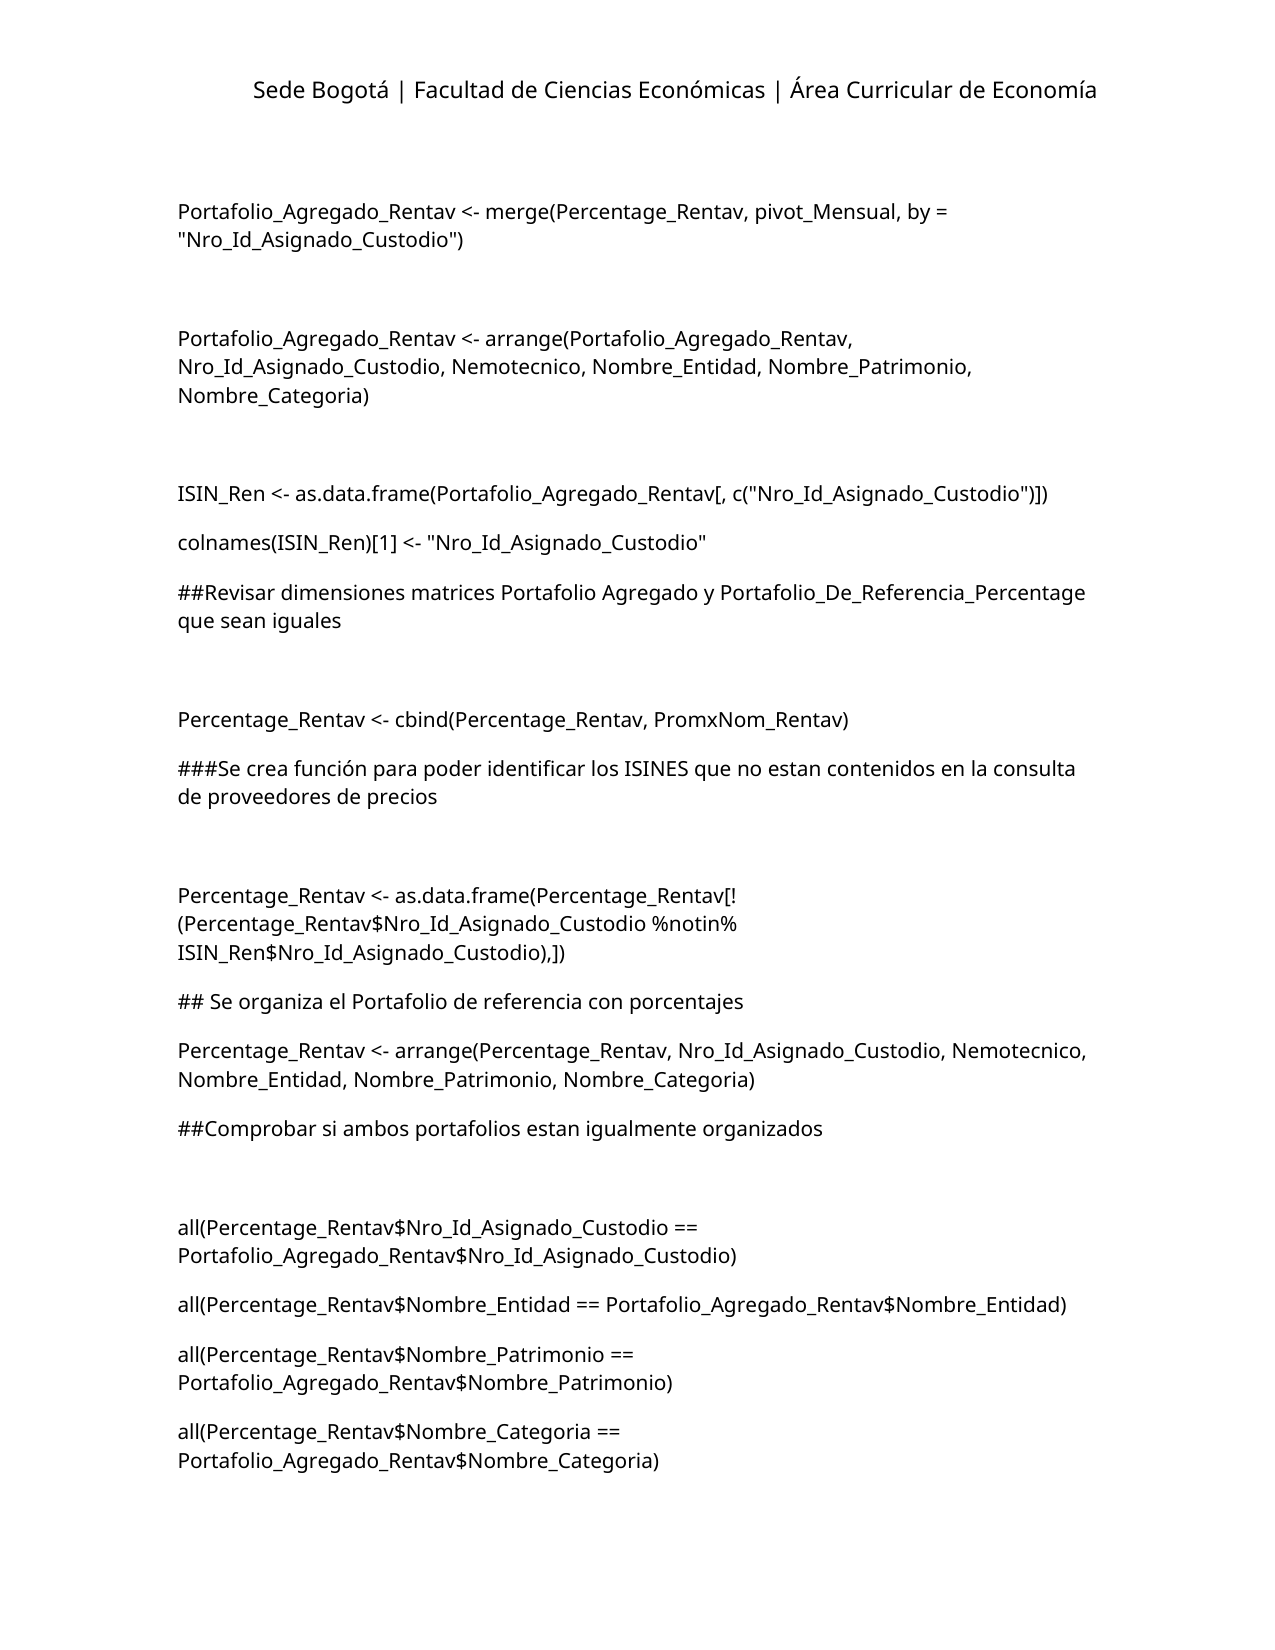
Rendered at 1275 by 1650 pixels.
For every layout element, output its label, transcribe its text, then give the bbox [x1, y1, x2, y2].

text Percentage_Rentav <- arrange(Percentage_Rentav, Nro_Id_Asignado_Custodio, Nemotecnico, Nombre_Entidad, Nombre_Patrimonio, Nombre_Categoria) [177, 1036, 1098, 1093]
text ISIN_Ren <- as.data.frame(Portafolio_Agregado_Rentav[, c("Nro_Id_Asignado_Custodio")]) [177, 479, 1098, 508]
text colnames(ISIN_Ren)[1] <- "Nro_Id_Asignado_Custodio" [177, 528, 1098, 557]
text ##Revisar dimensiones matrices Portafolio Agregado y Portafolio_De_Referencia_Percentage que sean iguales [177, 578, 1098, 635]
text all(Percentage_Rentav$Nombre_Patrimonio == Portafolio_Agregado_Rentav$Nombre_Patrimonio) [177, 1340, 1098, 1397]
text Percentage_Rentav <- as.data.frame(Percentage_Rentav[!(Percentage_Rentav$Nro_Id_Asignado_Custodio %notin% ISIN_Ren$Nro_Id_Asignado_Custodio),]) [177, 881, 1098, 966]
text Percentage_Rentav <- cbind(Percentage_Rentav, PromxNom_Rentav) [177, 705, 1098, 733]
text ##Comprobar si ambos portafolios estan igualmente organizados [177, 1114, 1098, 1143]
text Portafolio_Agregado_Rentav <- merge(Percentage_Rentav, pivot_Mensual, by = "Nro_Id_Asignado_Custodio") [177, 197, 1098, 254]
text all(Percentage_Rentav$Nombre_Categoria == Portafolio_Agregado_Rentav$Nombre_Categoria) [177, 1417, 1098, 1474]
text Portafolio_Agregado_Rentav <- arrange(Portafolio_Agregado_Rentav, Nro_Id_Asignado_Custodio, Nemotecnico, Nombre_Entidad, Nombre_Patrimonio, Nombre_Categoria) [177, 324, 1098, 409]
text all(Percentage_Rentav$Nombre_Entidad == Portafolio_Agregado_Rentav$Nombre_Entidad) [177, 1290, 1098, 1319]
text ###Se crea función para poder identificar los ISINES que no estan contenidos en la consulta de proveedores de precios [177, 754, 1098, 811]
text ## Se organiza el Portafolio de referencia con porcentajes [177, 987, 1098, 1016]
text all(Percentage_Rentav$Nro_Id_Asignado_Custodio == Portafolio_Agregado_Rentav$Nro_Id_Asignado_Custodio) [177, 1213, 1098, 1269]
